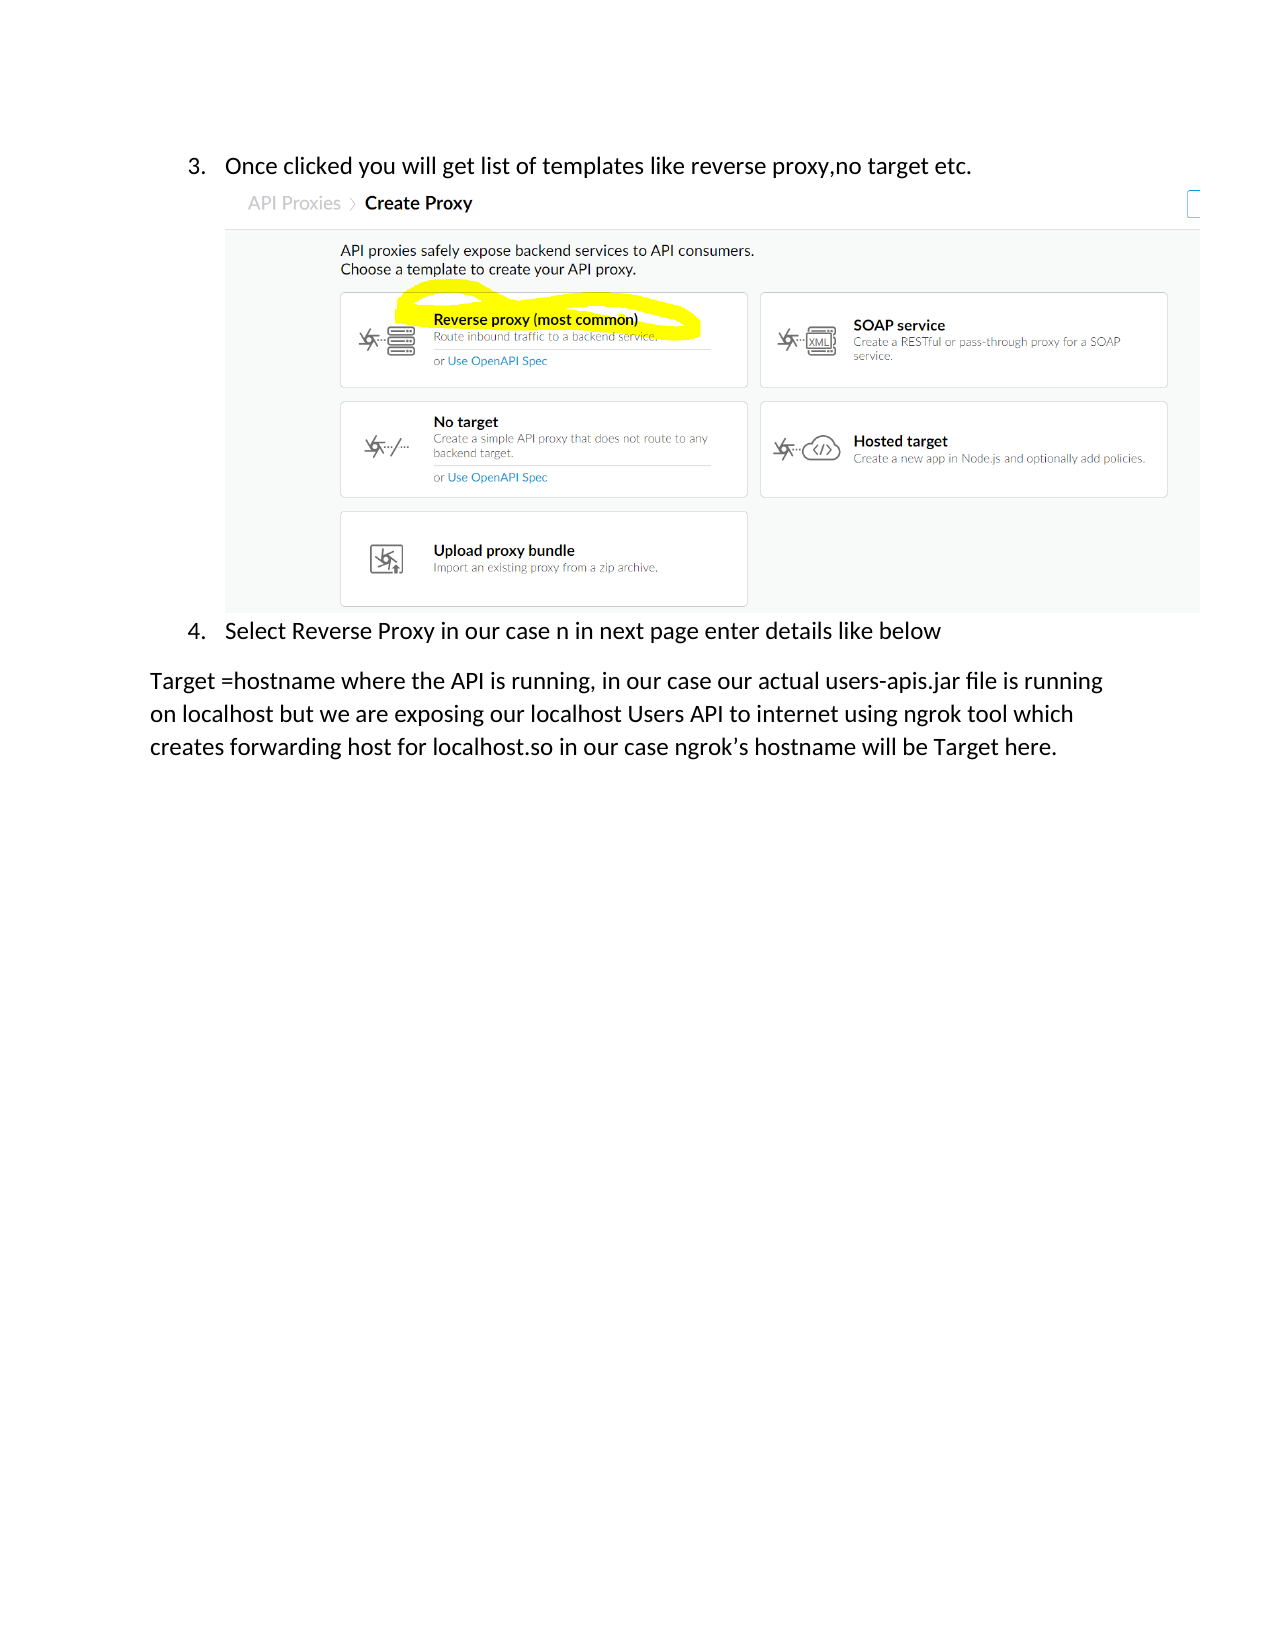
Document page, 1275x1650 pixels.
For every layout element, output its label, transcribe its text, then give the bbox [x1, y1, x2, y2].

text Target =hostname where the API is running, in our case our actual users-apis.jar file is running on localhost but we are exposing our localhost Users API to internet using ngrok tool which creates forwarding host for localhost.so in our case ngrok’s hostname will be Target here. [150, 665, 1125, 761]
list Select Reverse Proxy in our case n in next page enter details like below [187, 615, 1125, 646]
picture [225, 182, 1200, 613]
